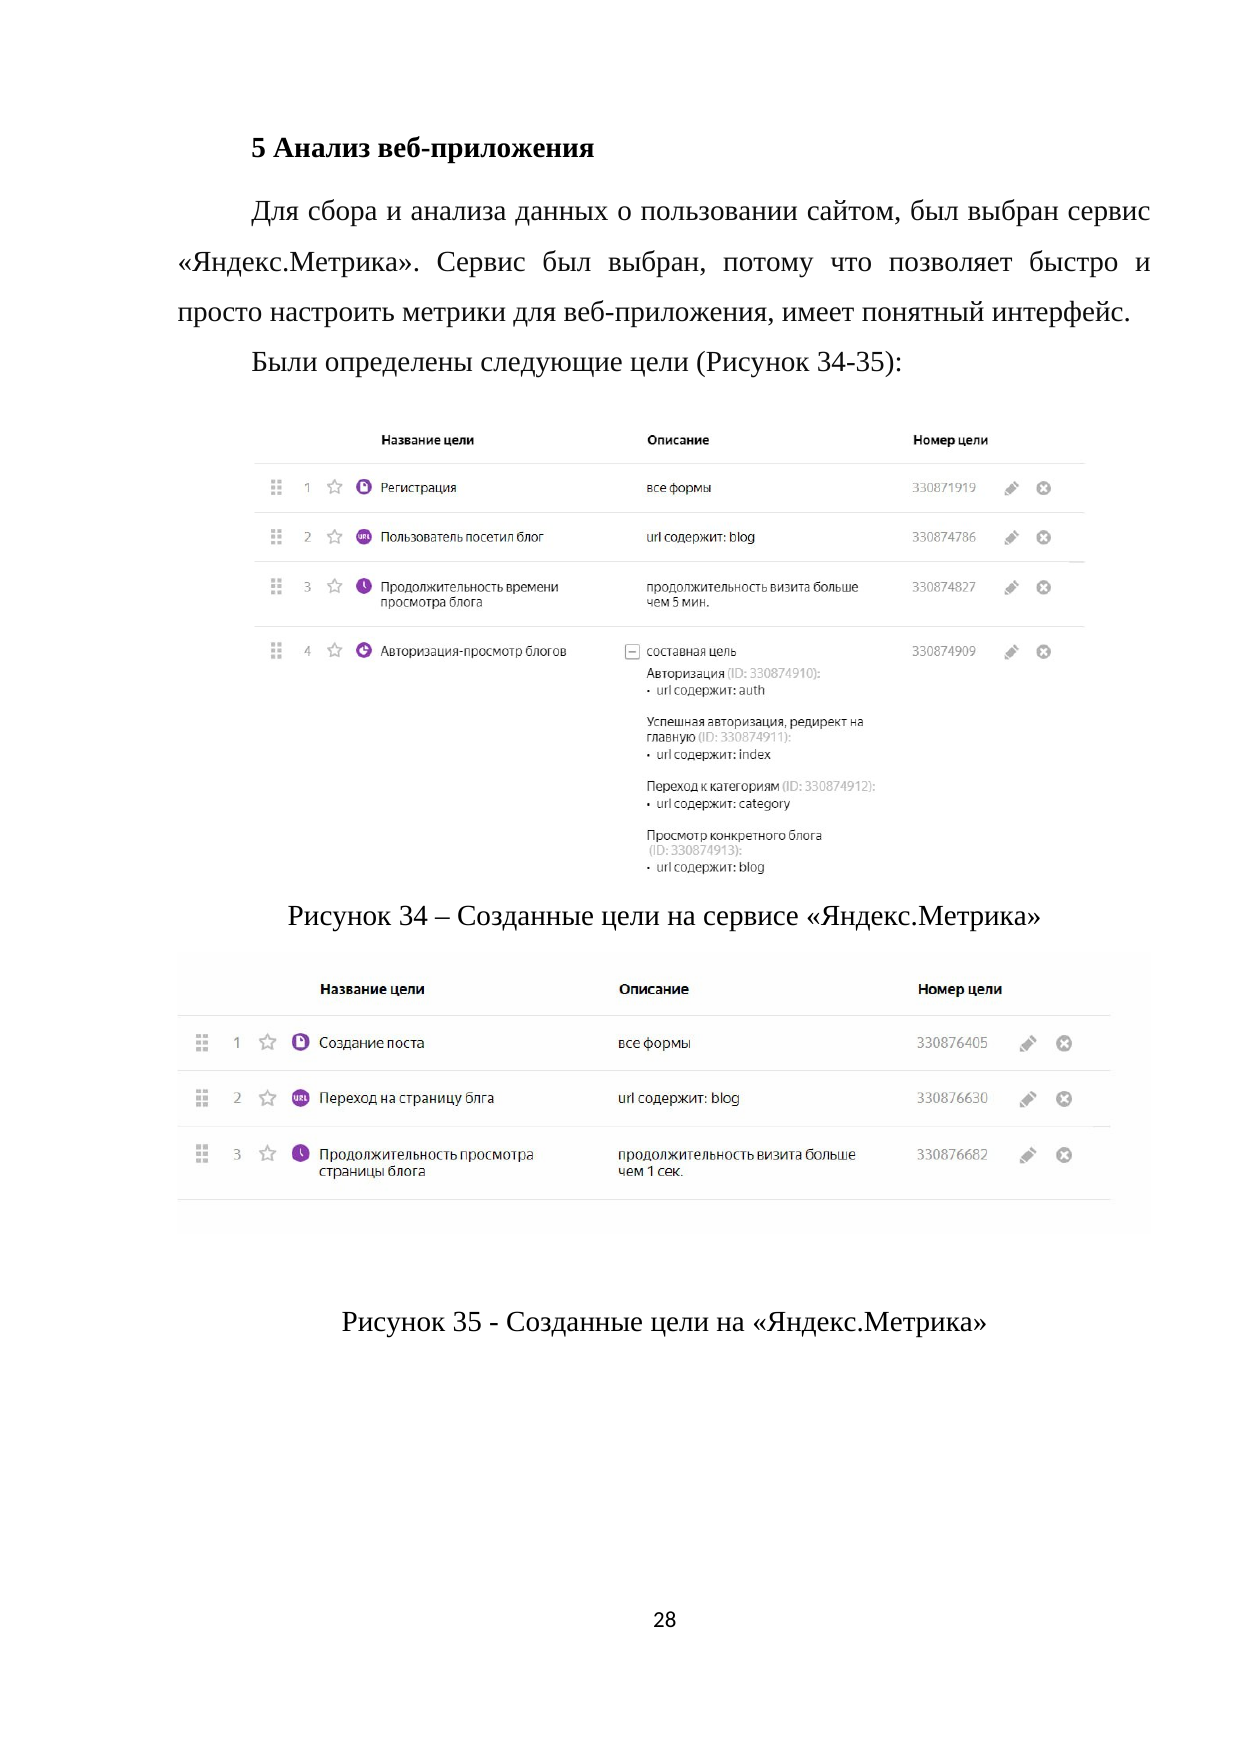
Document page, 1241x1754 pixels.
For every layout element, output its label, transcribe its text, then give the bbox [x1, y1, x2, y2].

picture [235, 395, 1094, 891]
text Для сбора и анализа данных о пользовании сайтом, был выбран сервис «Яндекс.Метрика». Сервис был выбран, потому что позволяет быстро и просто настроить метрики для веб-приложения, имеет понятный интерфейс. [177, 193, 1152, 328]
picture [177, 952, 1152, 1234]
text Были определены следующие цели (Рисунок 34-35): [177, 344, 1152, 378]
text Анализ веб-приложения [251, 131, 1152, 164]
text Рисунок 35 - Созданные цели на «Яндекс.Метрика» [177, 1304, 1152, 1337]
